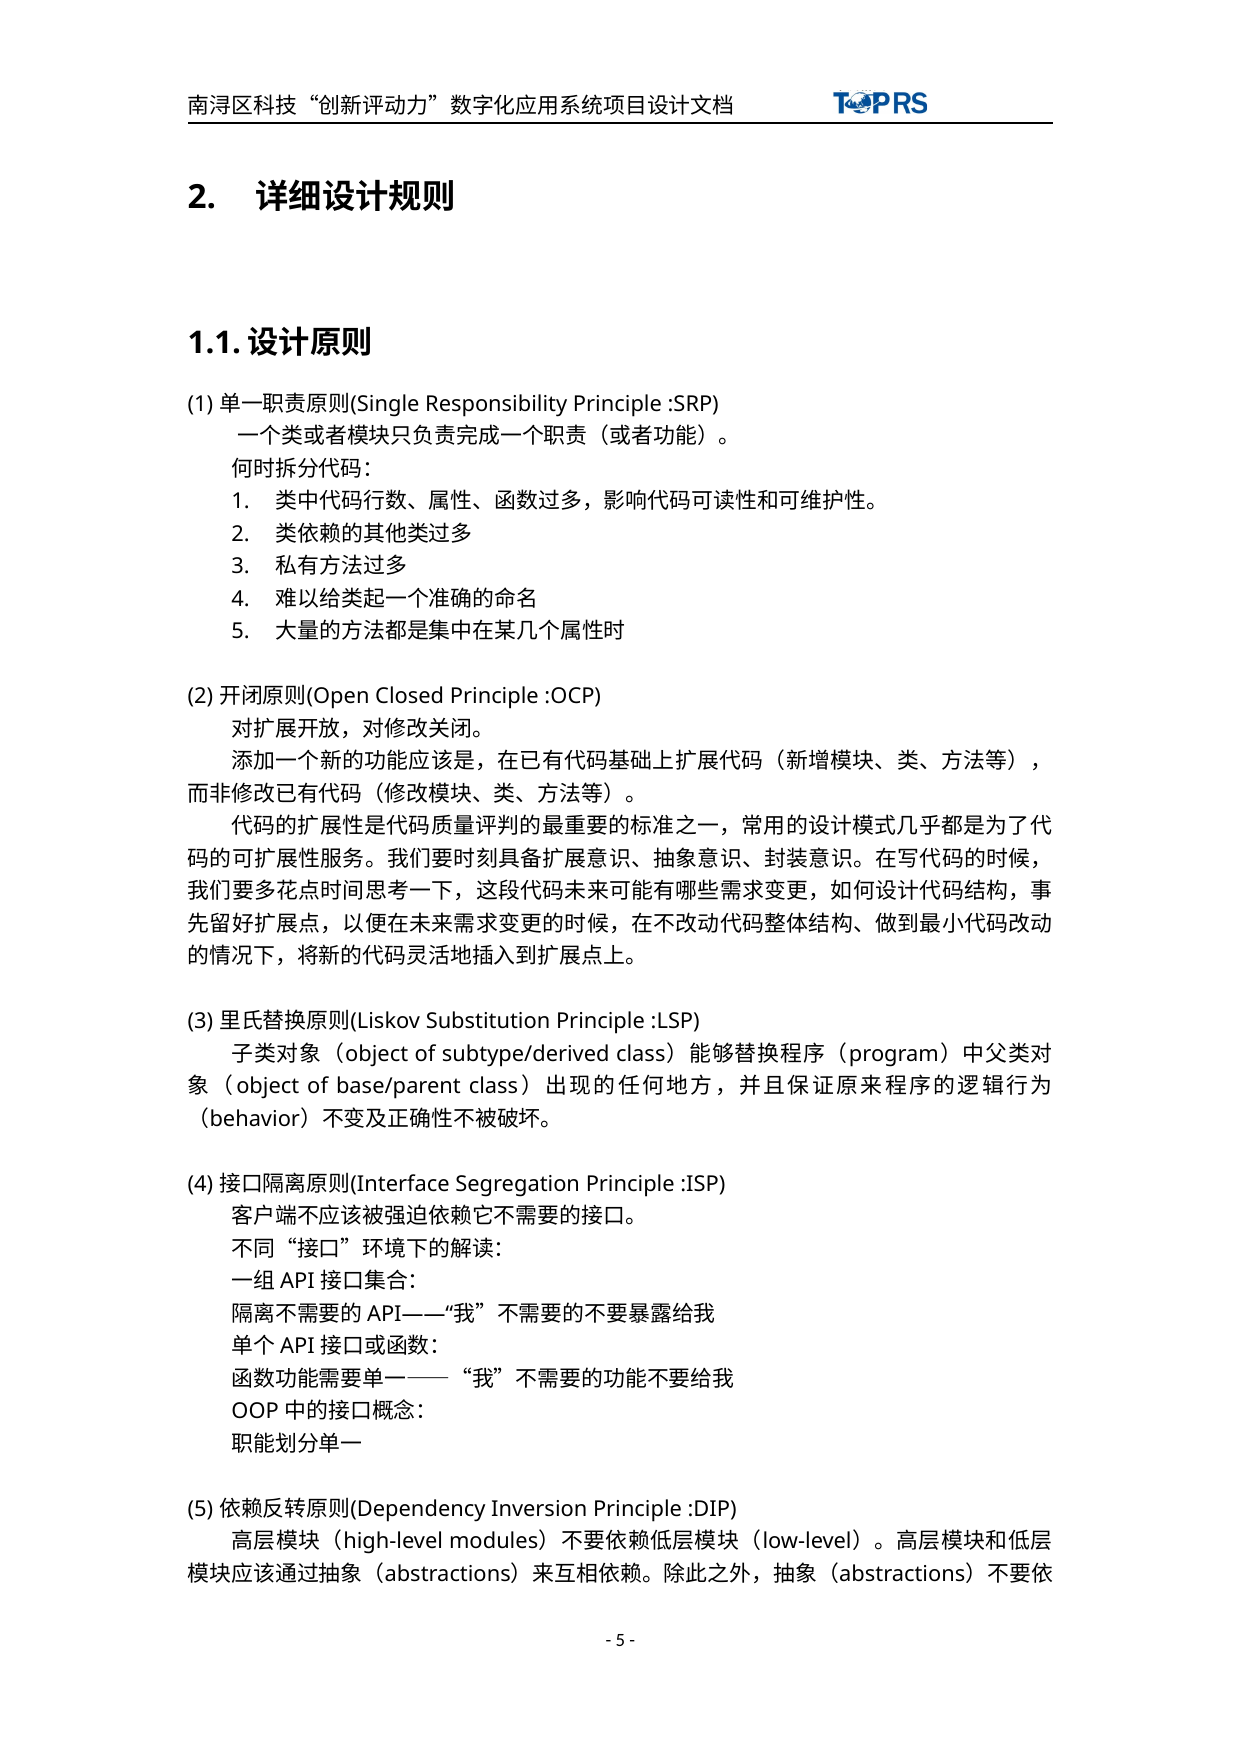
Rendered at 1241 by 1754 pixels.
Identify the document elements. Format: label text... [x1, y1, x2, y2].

list 难以给类起一个准确的命名 [231, 580, 1053, 613]
text 函数功能需要单一——“我”不需要的功能不要给我 [187, 1360, 1053, 1393]
list 大量的方法都是集中在某几个属性时 [231, 613, 1053, 645]
text 对扩展开放，对修改关闭。 [187, 710, 1053, 743]
list 单一职责原则(Single Responsibility Principle :SRP) [187, 385, 1053, 418]
text 单个 API 接口或函数： [187, 1328, 1053, 1360]
subtitle 详细设计规则 [187, 162, 1053, 227]
subtitle 设计原则 [187, 308, 1053, 373]
list 接口隔离原则(Interface Segregation Principle :ISP) [187, 1165, 1053, 1198]
text 何时拆分代码： [187, 450, 1053, 483]
text 子类对象（object of subtype/derived class）能够替换程序（program）中父类对象（object of base/parent class）出现的任何地方，并且保证原来程序的逻辑行为（behavior）不变及正确性不被破坏。 [187, 1035, 1053, 1133]
list 开闭原则(Open Closed Principle :OCP) [187, 678, 1053, 710]
text 代码的扩展性是代码质量评判的最重要的标准之一，常用的设计模式几乎都是为了代码的可扩展性服务。我们要时刻具备扩展意识、抽象意识、封装意识。在写代码的时候，我们要多花点时间思考一下，这段代码未来可能有哪些需求变更，如何设计代码结构，事先留好扩展点，以便在未来需求变更的时候，在不改动代码整体结构、做到最小代码改动的情况下，将新的代码灵活地插入到扩展点上。 [187, 808, 1053, 970]
text 一组 API 接口集合： [187, 1263, 1053, 1295]
list 类中代码行数、属性、函数过多，影响代码可读性和可维护性。 [231, 483, 1053, 515]
list 私有方法过多 [231, 548, 1053, 580]
text 不同“接口”环境下的解读： [187, 1230, 1053, 1263]
text 职能划分单一 [187, 1425, 1053, 1458]
list 一个类或者模块只负责完成一个职责（或者功能）。 [237, 418, 1053, 450]
picture [832, 90, 928, 114]
text 客户端不应该被强迫依赖它不需要的接口。 [187, 1198, 1053, 1230]
text 添加一个新的功能应该是，在已有代码基础上扩展代码（新增模块、类、方法等），而非修改已有代码（修改模块、类、方法等）。 [187, 743, 1053, 808]
list 里氏替换原则(Liskov Substitution Principle :LSP) [187, 1003, 1053, 1035]
text 隔离不需要的API——“我”不需要的不要暴露给我 [187, 1295, 1053, 1328]
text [187, 1523, 1053, 1588]
text OOP 中的接口概念： [187, 1393, 1053, 1425]
list 类依赖的其他类过多 [231, 515, 1053, 548]
list 依赖反转原则(Dependency Inversion Principle :DIP) [187, 1490, 1053, 1523]
